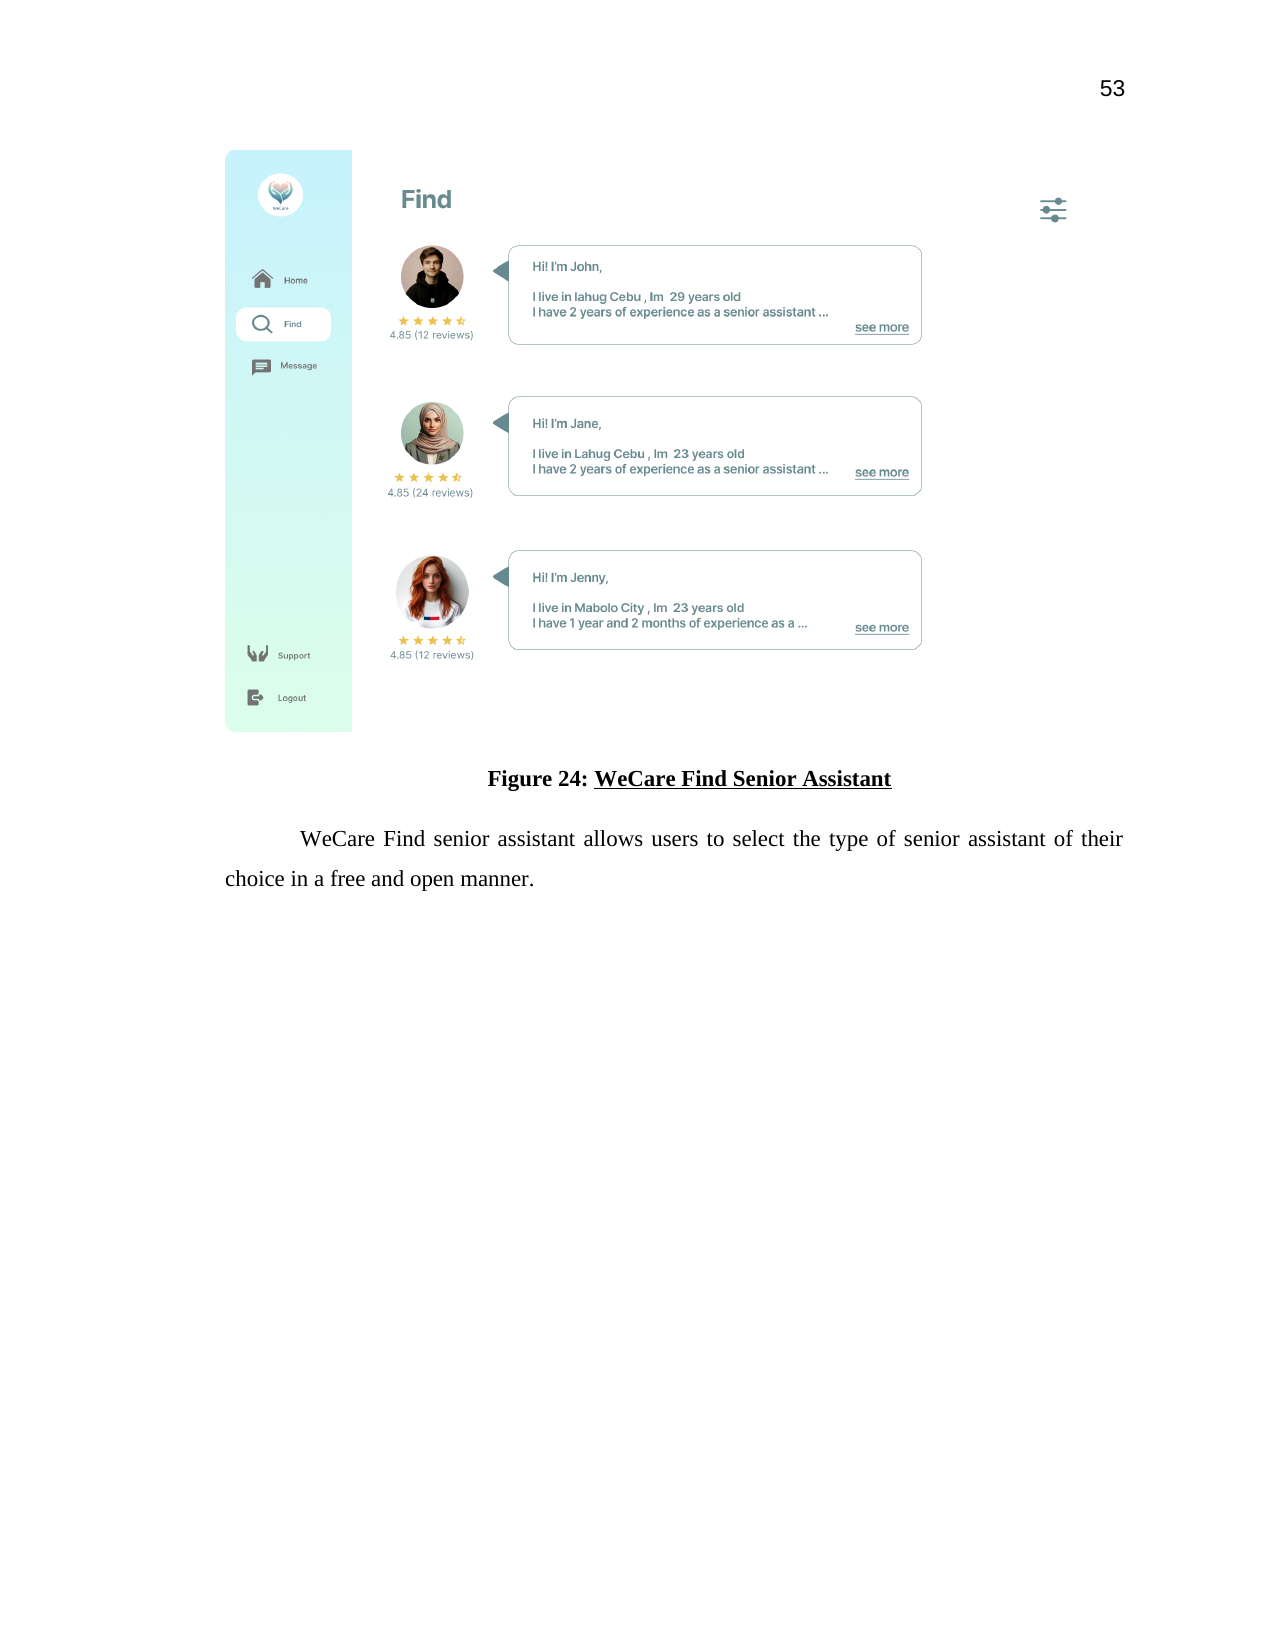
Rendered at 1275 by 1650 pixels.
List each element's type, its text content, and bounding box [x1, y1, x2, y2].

text Figure 24: WeCare Find Senior Assistant [225, 765, 1125, 792]
picture [225, 150, 1125, 732]
text WeCare Find senior assistant allows users to select the type of senior assistant of their choice in a free and open manner. [225, 826, 1125, 891]
